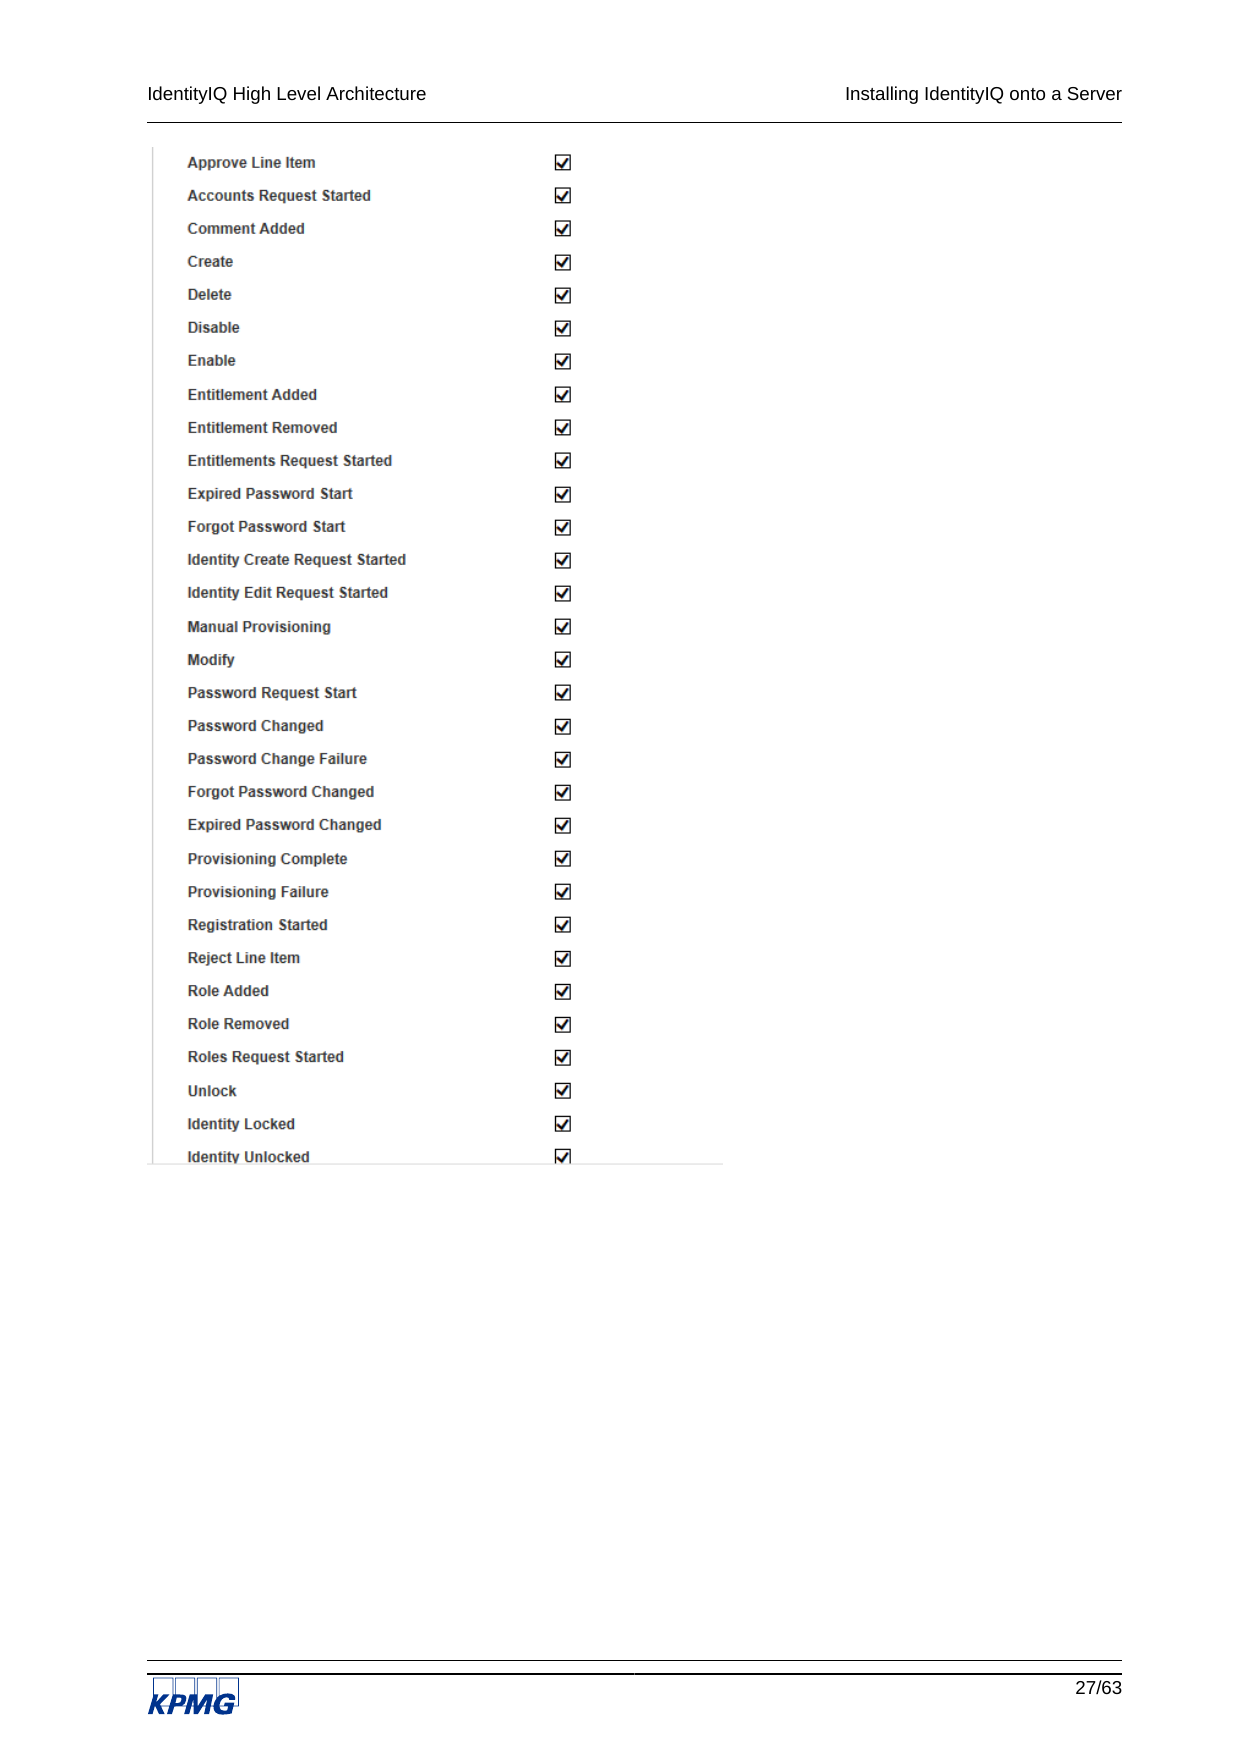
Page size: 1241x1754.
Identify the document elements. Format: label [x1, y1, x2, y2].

picture [147, 147, 723, 1166]
